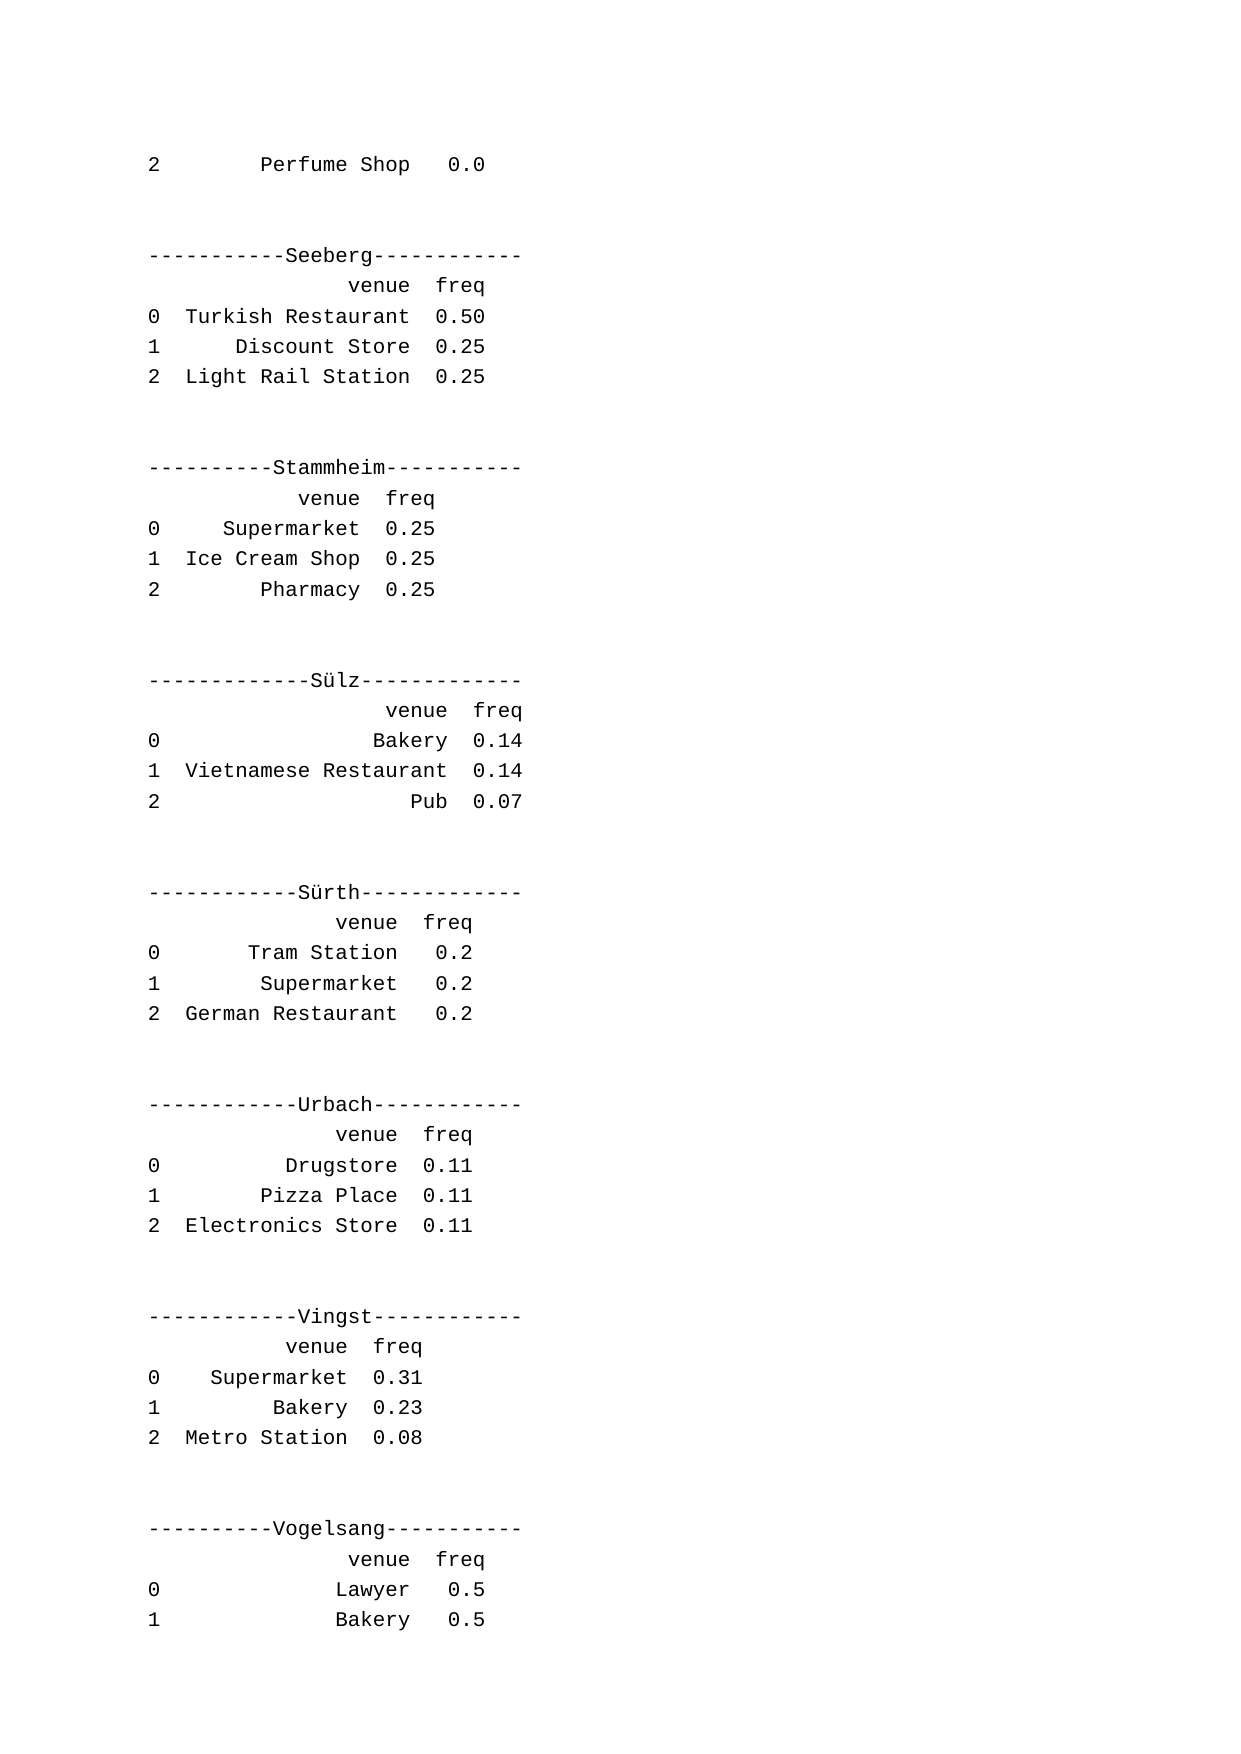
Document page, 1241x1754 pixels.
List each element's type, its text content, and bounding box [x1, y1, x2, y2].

text ----------Vogelsang----------- [148, 1512, 1093, 1542]
text 0 Drugstore 0.11 [148, 1148, 1093, 1178]
text 2 Pharmacy 0.25 [148, 572, 1093, 602]
text -----------Seeberg------------ [148, 238, 1093, 269]
text 2 German Restaurant 0.2 [148, 996, 1093, 1027]
text 1 Ice Cream Shop 0.25 [148, 542, 1093, 572]
text ------------Sürth------------- [148, 875, 1093, 905]
text venue freq [148, 1330, 1093, 1360]
text 0 Turkish Restaurant 0.50 [148, 299, 1093, 329]
text ------------Vingst------------ [148, 1299, 1093, 1330]
text 1 Vietnamese Restaurant 0.14 [148, 754, 1093, 784]
text venue freq [148, 1118, 1093, 1148]
text 1 Bakery 0.23 [148, 1390, 1093, 1421]
text ----------Stammheim----------- [148, 451, 1093, 481]
text ------------Urbach------------ [148, 1087, 1093, 1118]
text venue freq [148, 481, 1093, 511]
text 1 Bakery 0.5 [148, 1603, 1093, 1633]
text venue freq [148, 693, 1093, 723]
text 0 Tram Station 0.2 [148, 936, 1093, 966]
text 2 Pub 0.07 [148, 784, 1093, 814]
text -------------Sülz------------- [148, 663, 1093, 693]
text venue freq [148, 1542, 1093, 1572]
text venue freq [148, 269, 1093, 299]
text 0 Lawyer 0.5 [148, 1572, 1093, 1603]
text 1 Discount Store 0.25 [148, 329, 1093, 360]
text 1 Pizza Place 0.11 [148, 1178, 1093, 1208]
text 0 Supermarket 0.25 [148, 511, 1093, 542]
text 2 Metro Station 0.08 [148, 1421, 1093, 1451]
text 2 Perfume Shop 0.0 [148, 148, 1093, 178]
text 1 Supermarket 0.2 [148, 966, 1093, 996]
text 2 Light Rail Station 0.25 [148, 360, 1093, 390]
text 2 Electronics Store 0.11 [148, 1208, 1093, 1239]
text 0 Bakery 0.14 [148, 723, 1093, 754]
text 0 Supermarket 0.31 [148, 1360, 1093, 1390]
text venue freq [148, 905, 1093, 936]
